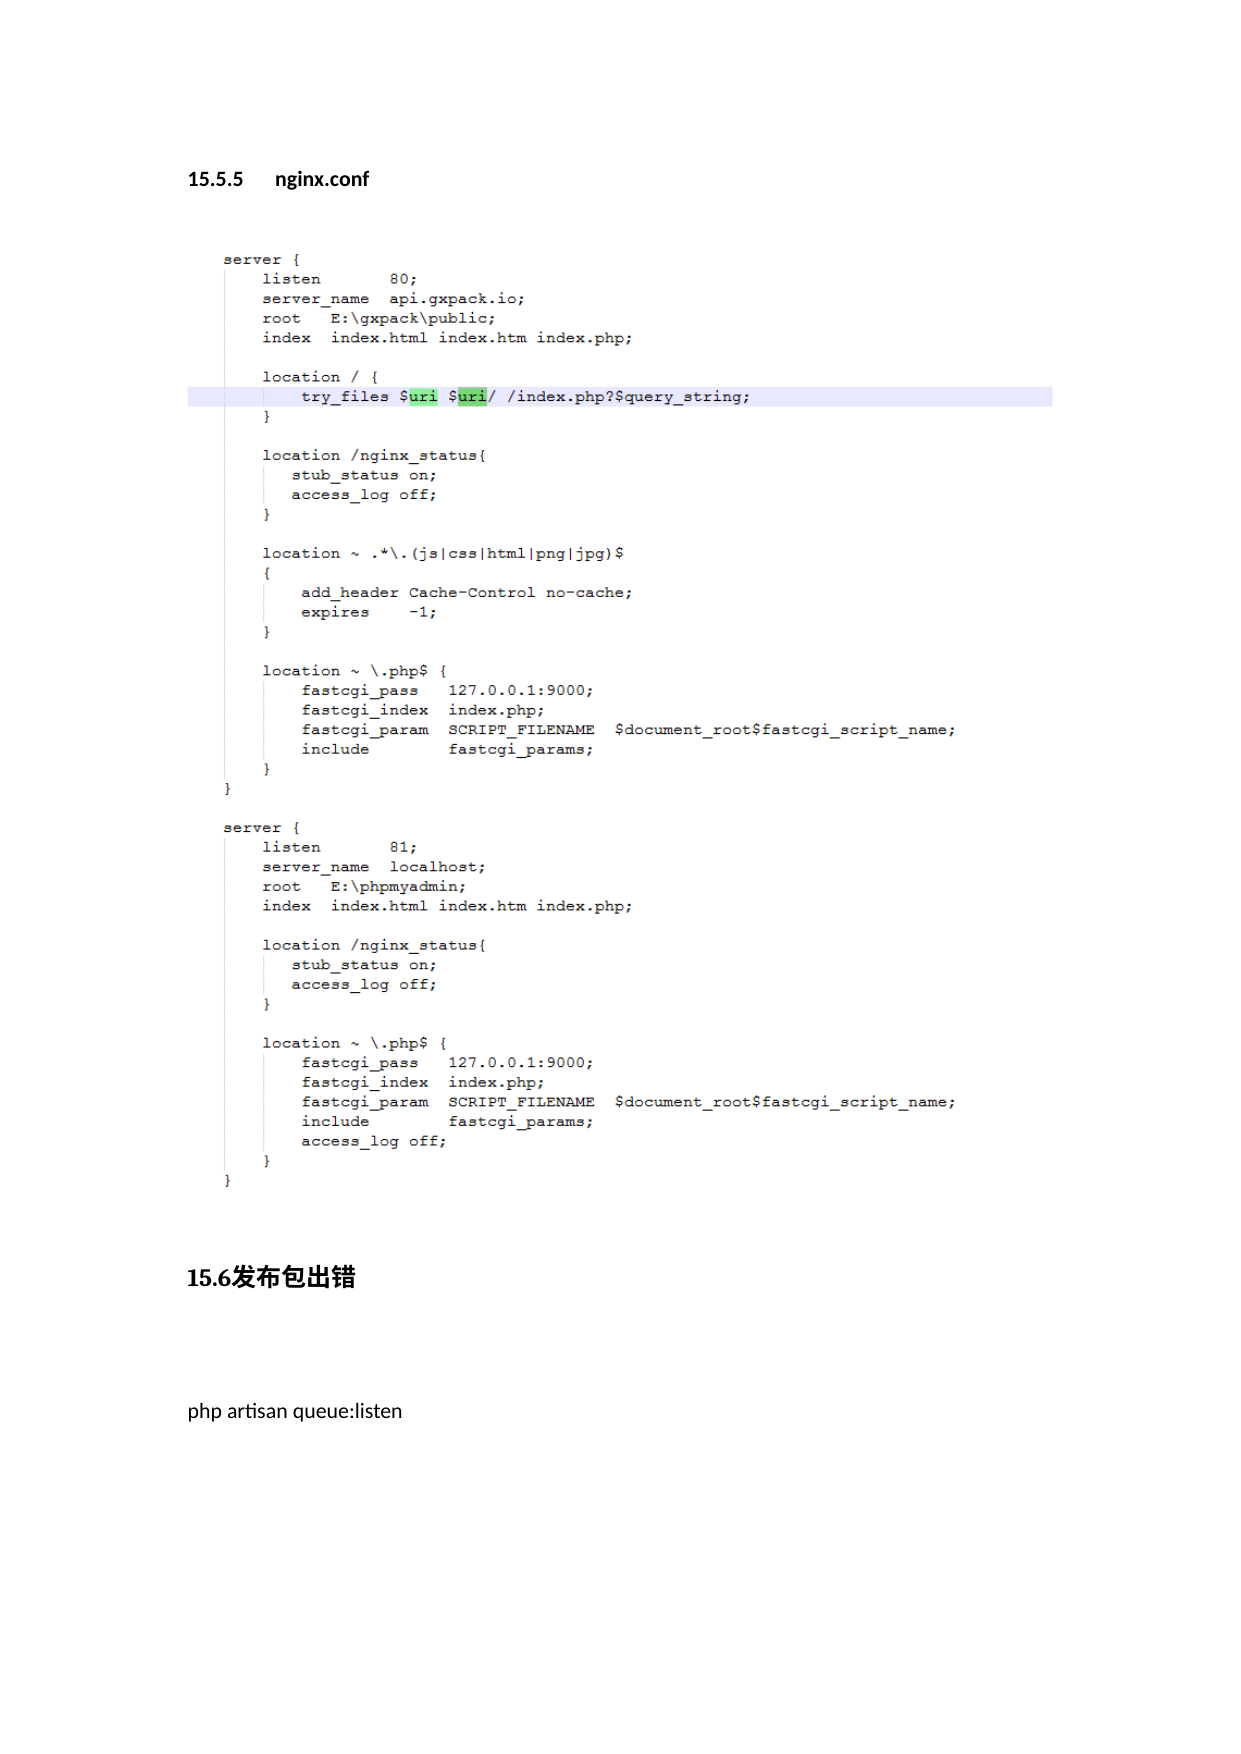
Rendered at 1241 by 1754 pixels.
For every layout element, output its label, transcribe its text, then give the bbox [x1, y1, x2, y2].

picture [187, 241, 1053, 1188]
text php artisan queue:listen [187, 1394, 1053, 1427]
subtitle nginx.conf [187, 162, 1053, 194]
subtitle 发布包出错 [187, 1243, 1053, 1308]
